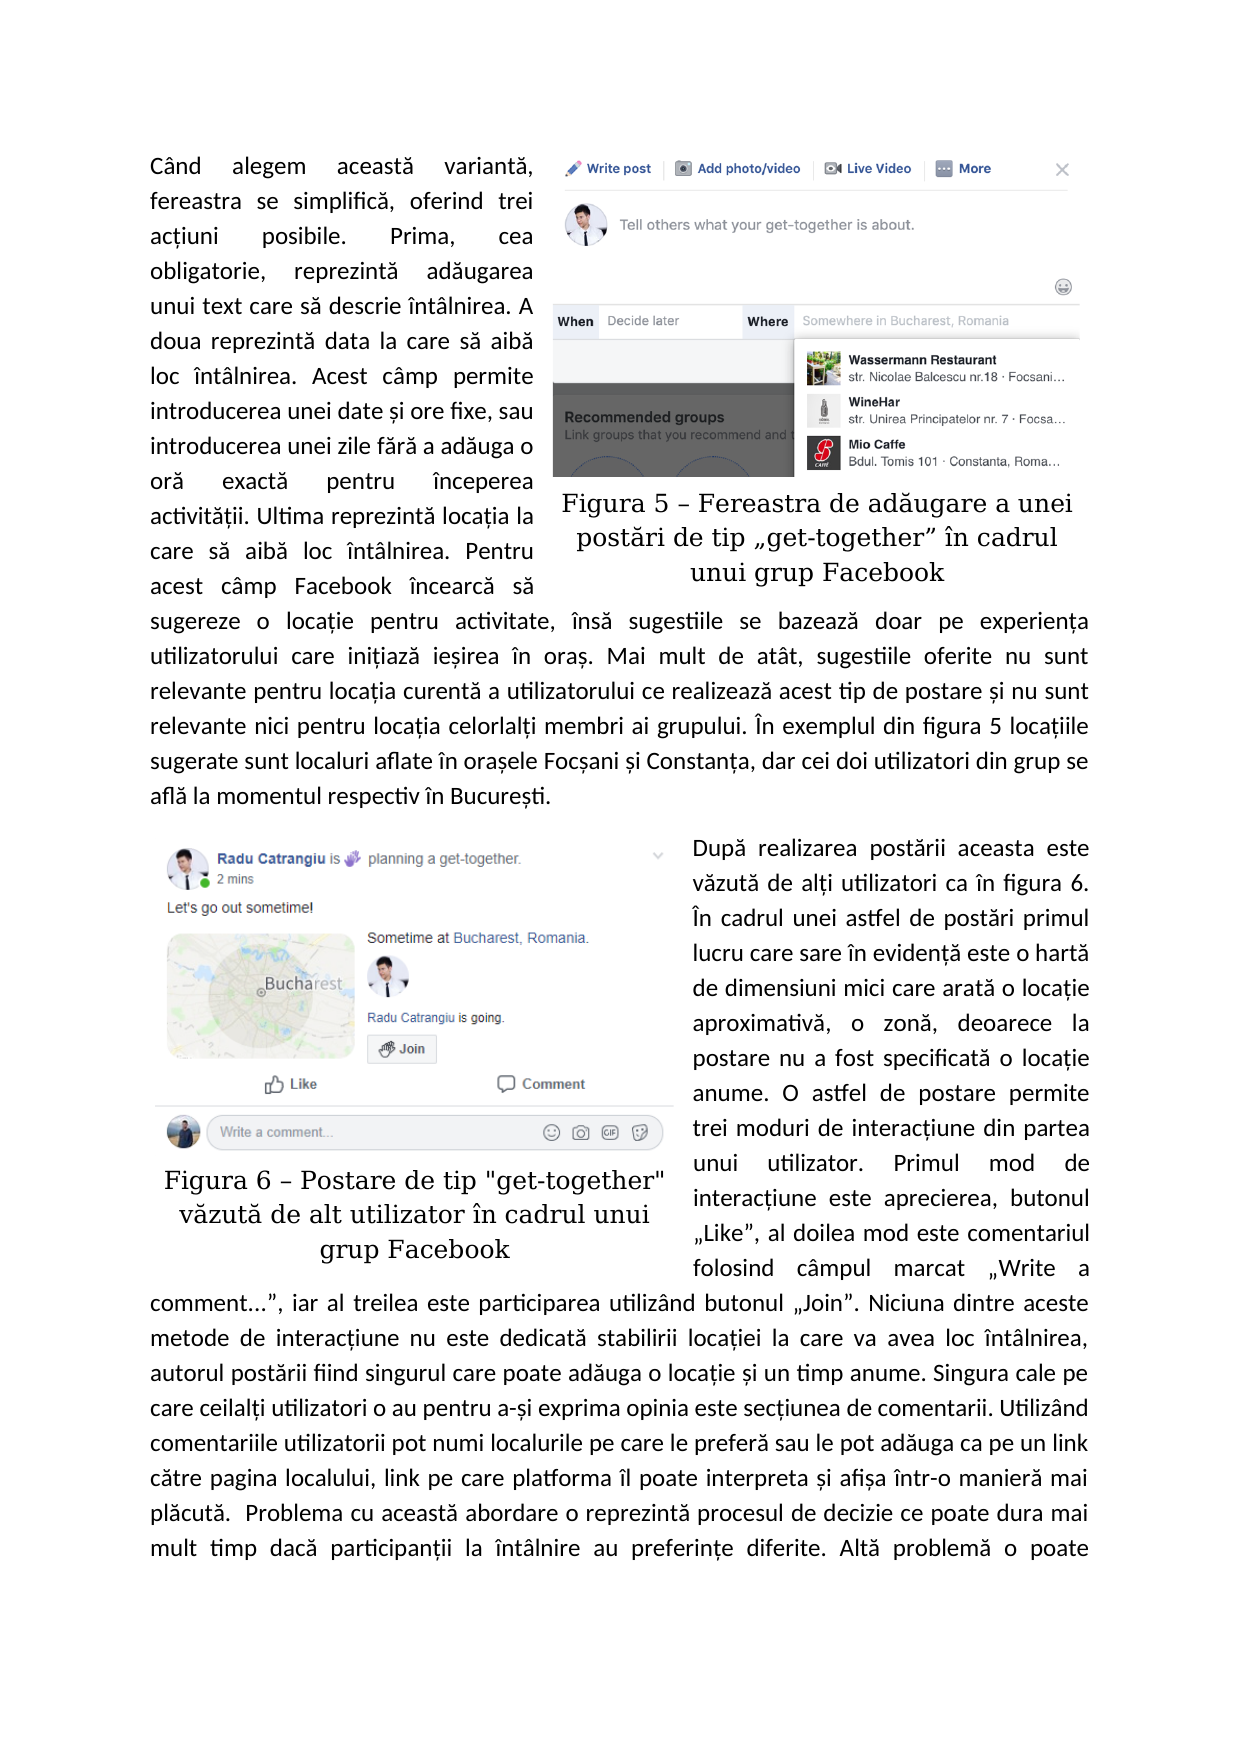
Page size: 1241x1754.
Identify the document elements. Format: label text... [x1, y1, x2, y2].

picture [155, 838, 674, 1156]
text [150, 832, 1090, 1562]
picture [552, 154, 1080, 477]
